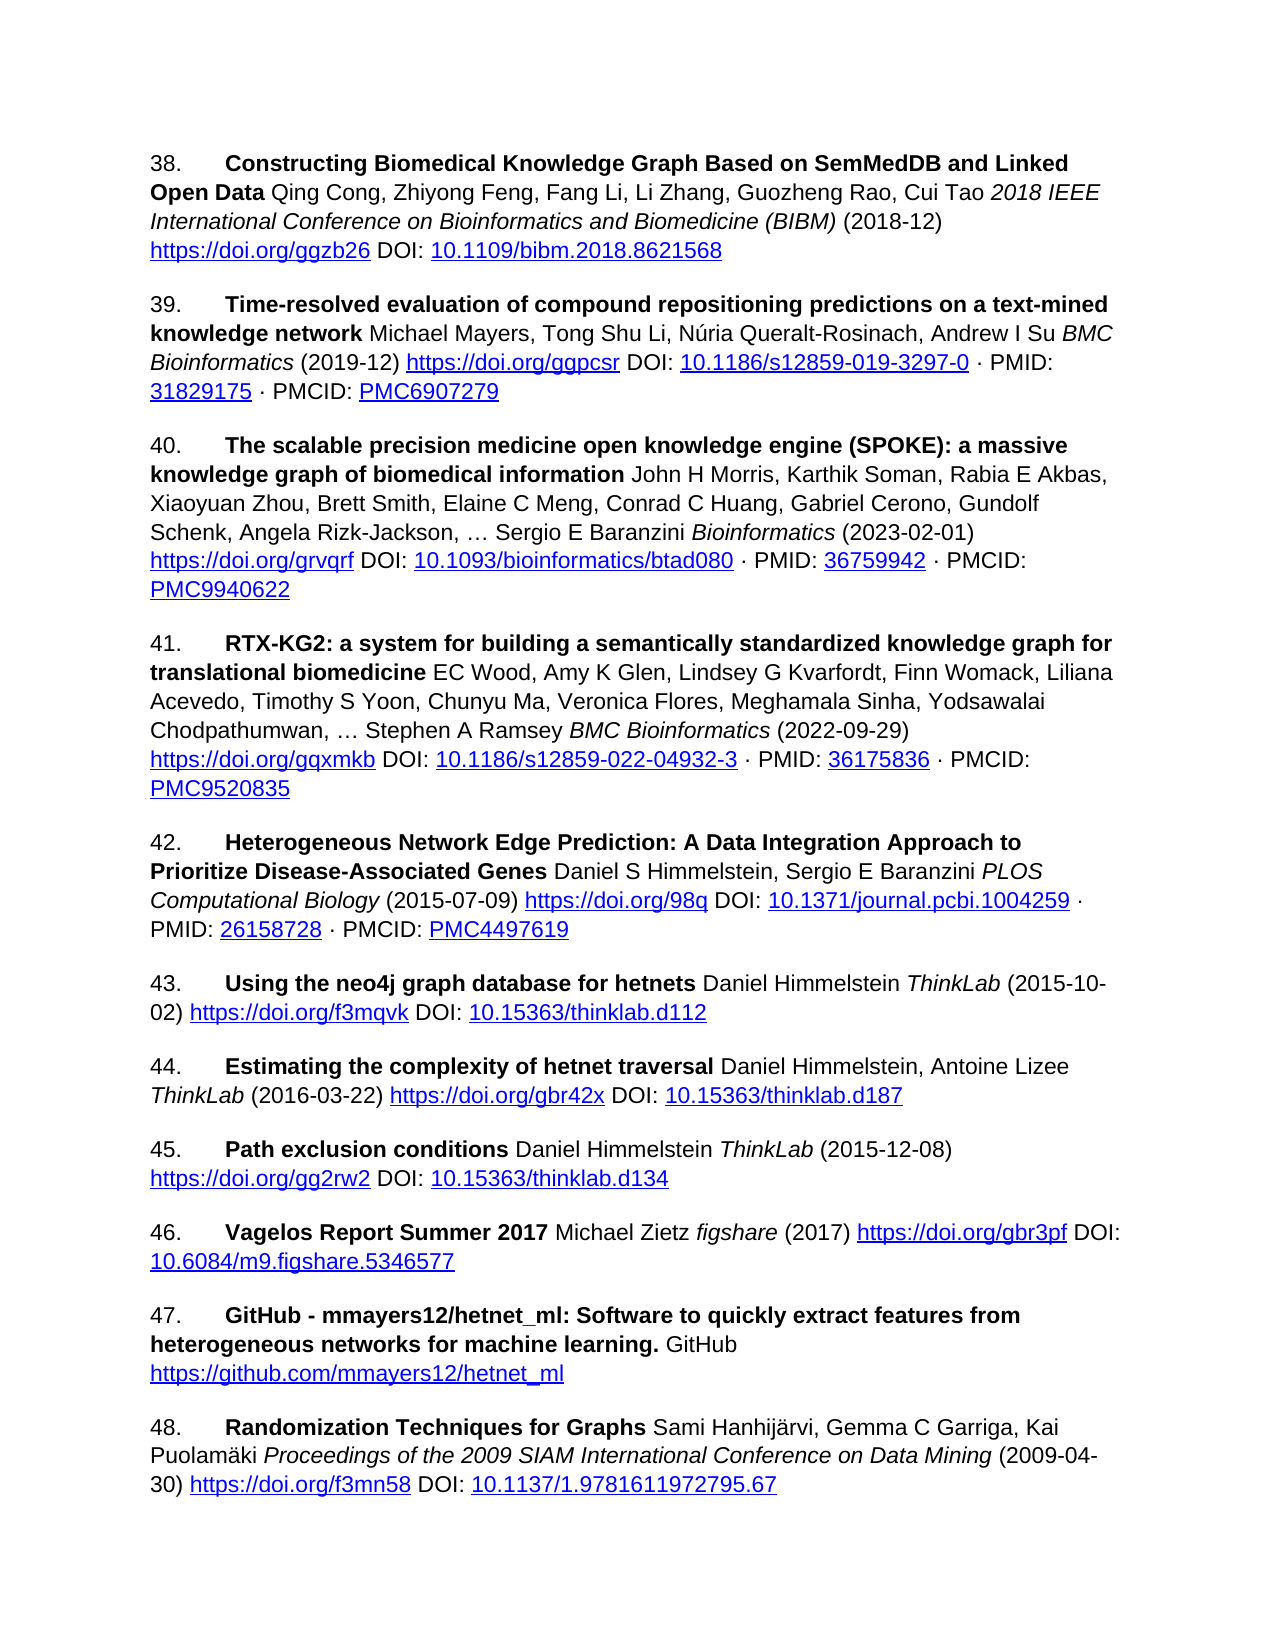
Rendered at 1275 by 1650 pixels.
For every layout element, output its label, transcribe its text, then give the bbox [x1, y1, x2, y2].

text 42. Heterogeneous Network Edge Prediction: A Data Integration Approach to Prioritize Disease-Associated Genes Daniel S Himmelstein, Sergio E Baranzini PLOS Computational Biology (2015-07-09) https://doi.org/98q DOI: 10.1371/journal.pcbi.1004259 · PMID: 26158728 · PMCID: PMC4497619 [150, 829, 1125, 942]
text 46. Vagelos Report Summer 2017 Michael Zietz figshare (2017) https://doi.org/gbr3pf DOI: 10.6084/m9.figshare.5346577 [150, 1219, 1125, 1274]
text 47. GitHub - mmayers12/hetnet_ml: Software to quickly extract features from heterogeneous networks for machine learning. GitHub https://github.com/mmayers12/hetnet_ml [150, 1302, 1125, 1386]
text 40. The scalable precision medicine open knowledge engine (SPOKE): a massive knowledge graph of biomedical information John H Morris, Karthik Soman, Rabia E Akbas, Xiaoyuan Zhou, Brett Smith, Elaine C Meng, Conrad C Huang, Gabriel Cerono, Gundolf Schenk, Angela Rizk-Jackson, … Sergio E Baranzini Bioinformatics (2023-02-01) https://doi.org/grvqrf DOI: 10.1093/bioinformatics/btad080 · PMID: 36759942 · PMCID: PMC9940622 [150, 432, 1125, 603]
text 39. Time-resolved evaluation of compound repositioning predictions on a text-mined knowledge network Michael Mayers, Tong Shu Li, Núria Queralt-Rosinach, Andrew I Su BMC Bioinformatics (2019-12) https://doi.org/ggpcsr DOI: 10.1186/s12859-019-3297-0 · PMID: 31829175 · PMCID: PMC6907279 [150, 291, 1125, 404]
text 45. Path exclusion conditions Daniel Himmelstein ThinkLab (2015-12-08) https://doi.org/gg2rw2 DOI: 10.15363/thinklab.d134 [150, 1136, 1125, 1191]
text 44. Estimating the complexity of hetnet traversal Daniel Himmelstein, Antoine Lizee ThinkLab (2016-03-22) https://doi.org/gbr42x DOI: 10.15363/thinklab.d187 [150, 1053, 1125, 1108]
text 43. Using the neo4j graph database for hetnets Daniel Himmelstein ThinkLab (2015-10-02) https://doi.org/f3mqvk DOI: 10.15363/thinklab.d112 [150, 970, 1125, 1025]
text 41. RTX-KG2: a system for building a semantically standardized knowledge graph for translational biomedicine EC Wood, Amy K Glen, Lindsey G Kvarfordt, Finn Womack, Liliana Acevedo, Timothy S Yoon, Chunyu Ma, Veronica Flores, Meghamala Sinha, Yodsawalai Chodpathumwan, … Stephen A Ramsey BMC Bioinformatics (2022-09-29) https://doi.org/gqxmkb DOI: 10.1186/s12859-022-04932-3 · PMID: 36175836 · PMCID: PMC9520835 [150, 630, 1125, 802]
text 48. Randomization Techniques for Graphs Sami Hanhijärvi, Gemma C Garriga, Kai Puolamäki Proceedings of the 2009 SIAM International Conference on Data Mining (2009-04-30) https://doi.org/f3mn58 DOI: 10.1137/1.9781611972795.67 [150, 1413, 1125, 1498]
text 38. Constructing Biomedical Knowledge Graph Based on SemMedDB and Linked Open Data Qing Cong, Zhiyong Feng, Fang Li, Li Zhang, Guozheng Rao, Cui Tao 2018 IEEE International Conference on Bioinformatics and Biomedicine (BIBM) (2018-12) https://doi.org/ggzb26 DOI: 10.1109/bibm.2018.8621568 [150, 150, 1125, 263]
